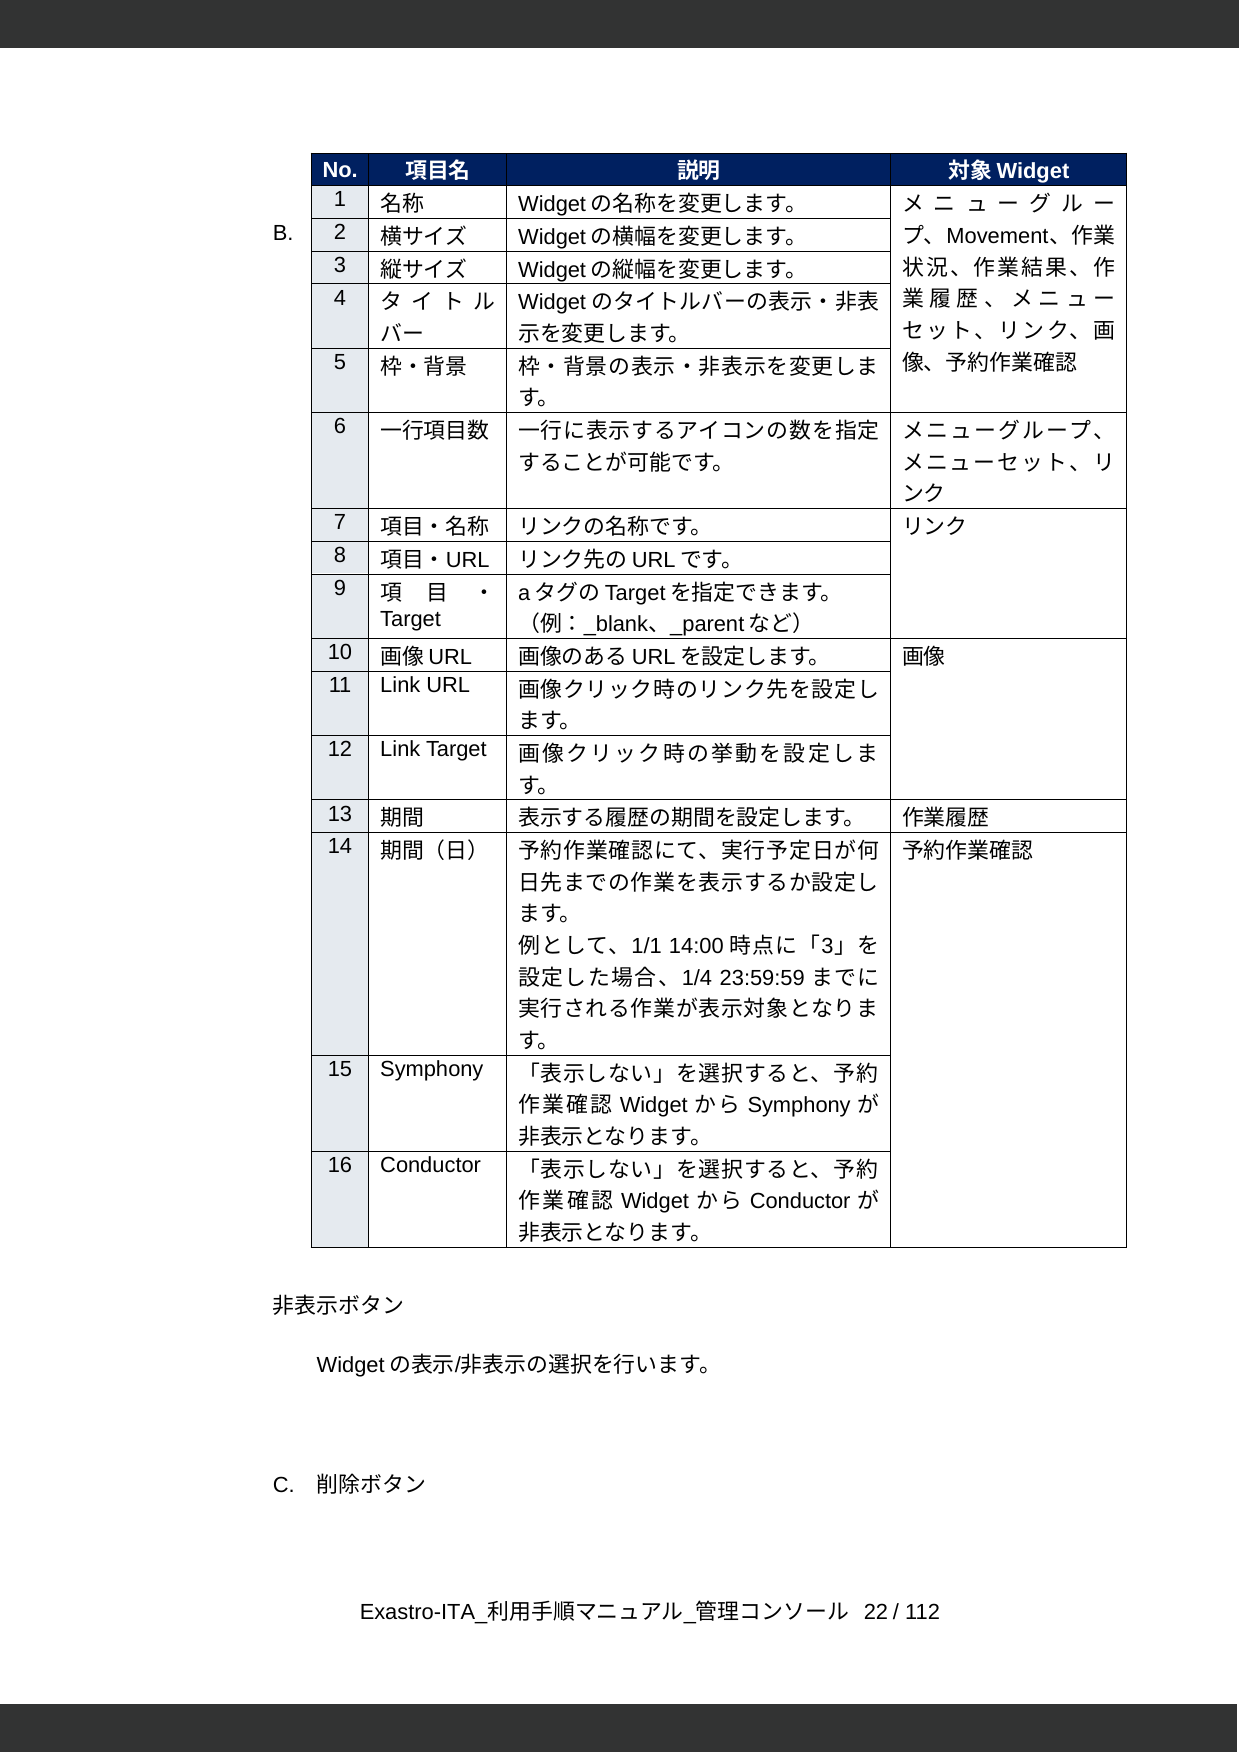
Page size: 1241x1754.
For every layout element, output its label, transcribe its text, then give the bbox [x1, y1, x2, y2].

table_cell Widgetのタイトルバーの表示・非表示を変更します。 [507, 284, 890, 348]
table_cell 16 [312, 1152, 368, 1247]
table_cell 15 [312, 1056, 368, 1151]
table_cell 名称 [369, 186, 506, 218]
table_cell 画像クリック時のリンク先を設定します。 [507, 672, 890, 735]
table_cell 画像クリック時の挙動を設定します。 [507, 736, 890, 799]
table_cell 4 [312, 284, 368, 348]
table_cell リンク先のURLです。 [507, 542, 890, 573]
table_cell メニューグループ、Movement、作業状況、作業結果、作業履歴、メニューセット、リンク、画像、予約作業確認 [891, 186, 1126, 412]
table_cell タイトルバー [369, 284, 506, 348]
table_cell Widgetの横幅を変更します。 [507, 219, 890, 251]
table_cell 画像URL [369, 639, 506, 671]
table_cell 枠・背景の表示・非表示を変更します。 [507, 349, 890, 412]
table_cell Widgetの名称を変更します。 [507, 186, 890, 218]
table_header 項目名 [369, 154, 506, 185]
table_cell 画像 [891, 639, 1126, 799]
table_cell 一行に表示するアイコンの数を指定することが可能です。 [507, 413, 890, 508]
table_cell Widgetの縦幅を変更します。 [507, 252, 890, 283]
table_cell 13 [312, 800, 368, 832]
table_header No. [312, 154, 368, 185]
table_cell 横サイズ [369, 219, 506, 251]
table_cell 14 [312, 833, 368, 1055]
table_cell 5 [312, 349, 368, 412]
table_cell 1 [312, 186, 368, 218]
table_cell 2 [312, 219, 368, 251]
table_cell 項目・Target [369, 575, 506, 638]
table_cell 8 [312, 542, 368, 573]
table_cell Link URL [369, 672, 506, 735]
table_cell 表示する履歴の期間を設定します。 [507, 800, 890, 832]
table_cell 7 [312, 509, 368, 541]
table_cell 作業履歴 [891, 800, 1126, 832]
table_cell 「表示しない」を選択すると、予約作業確認WidgetからSymphonyが非表示となります。 [507, 1056, 890, 1151]
table_cell 予約作業確認 [891, 833, 1126, 1247]
table_cell aタグのTargetを指定できます。 （例：_blank、_parentなど） [507, 575, 890, 638]
table_cell 「表示しない」を選択すると、予約作業確認WidgetからConductorが非表示となります。 [507, 1152, 890, 1247]
table_header 対象Widget [891, 154, 1126, 185]
table_cell 項目・URL [369, 542, 506, 573]
table_cell 期間 [369, 800, 506, 832]
table_cell メニューグループ、メニューセット、リンク [891, 413, 1126, 508]
table_cell リンクの名称です。 [507, 509, 890, 541]
table_cell 10 [312, 639, 368, 671]
list 削除ボタン [273, 1453, 1152, 1512]
table_cell 項目・名称 [369, 509, 506, 541]
list 非表示ボタン [273, 201, 1152, 1333]
table_cell 枠・背景 [369, 349, 506, 412]
table_cell 期間（日） [369, 833, 506, 1055]
table_cell 11 [312, 672, 368, 735]
table_cell リンク [891, 509, 1126, 638]
table_cell 予約作業確認にて、実行予定日が何日先までの作業を表示するか設定します。 例として、1/1 14:00時点に「3」を設定した場合、1/4 23:59:59までに実行される作業が表示対象となります。 [507, 833, 890, 1055]
table_cell Conductor [369, 1152, 506, 1247]
table_header 説明 [507, 154, 890, 185]
table_cell Link Target [369, 736, 506, 799]
picture [0, 1704, 1237, 1752]
picture [0, 0, 1239, 48]
table_cell 12 [312, 736, 368, 799]
table_cell 画像のあるURLを設定します。 [507, 639, 890, 671]
table_cell 一行項目数 [369, 413, 506, 508]
table_cell Symphony [369, 1056, 506, 1151]
table_cell 6 [312, 413, 368, 508]
list Widgetの表示/非表示の選択を行います。 [316, 1333, 1152, 1393]
table_cell 縦サイズ [369, 252, 506, 283]
table_cell 3 [312, 252, 368, 283]
table_cell 9 [312, 575, 368, 638]
